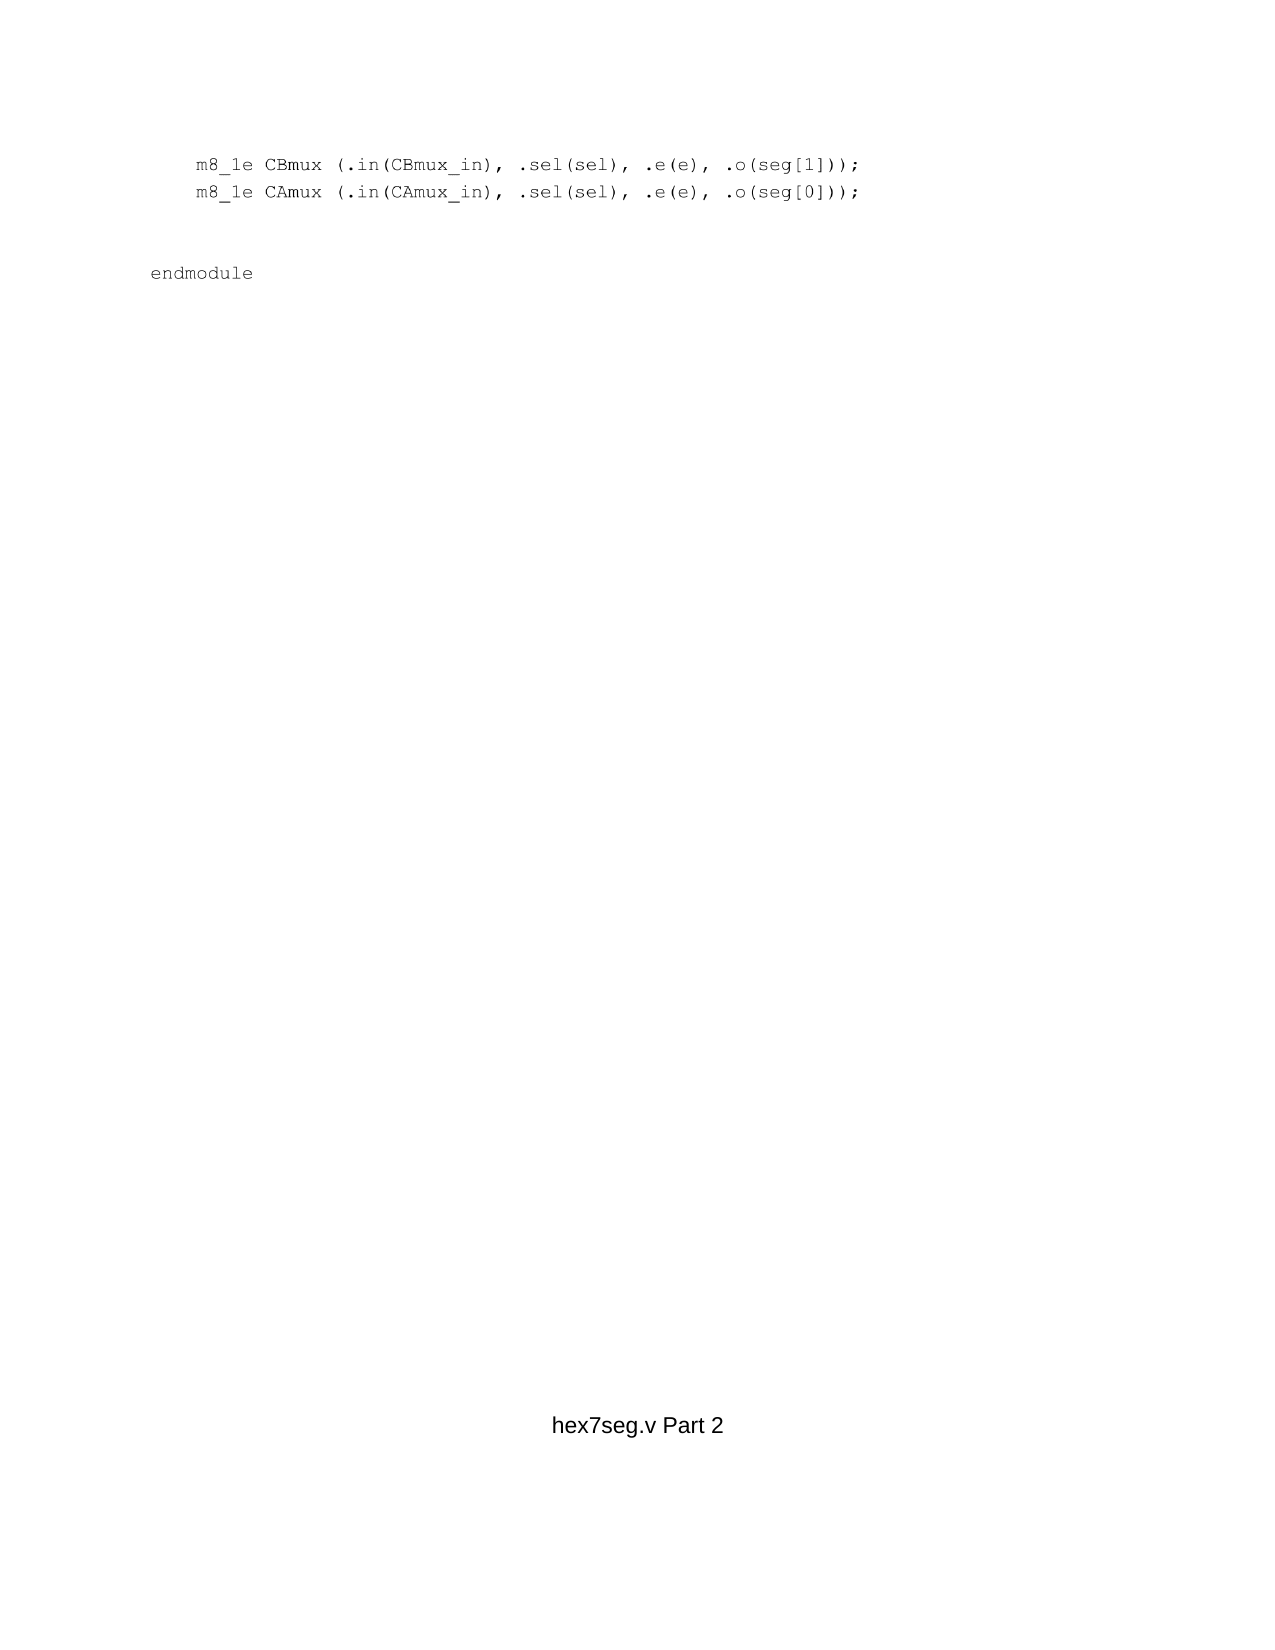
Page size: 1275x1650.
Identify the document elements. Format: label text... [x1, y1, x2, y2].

text hex7seg.v Part 2 [150, 1413, 1125, 1439]
picture [150, 150, 1125, 1413]
